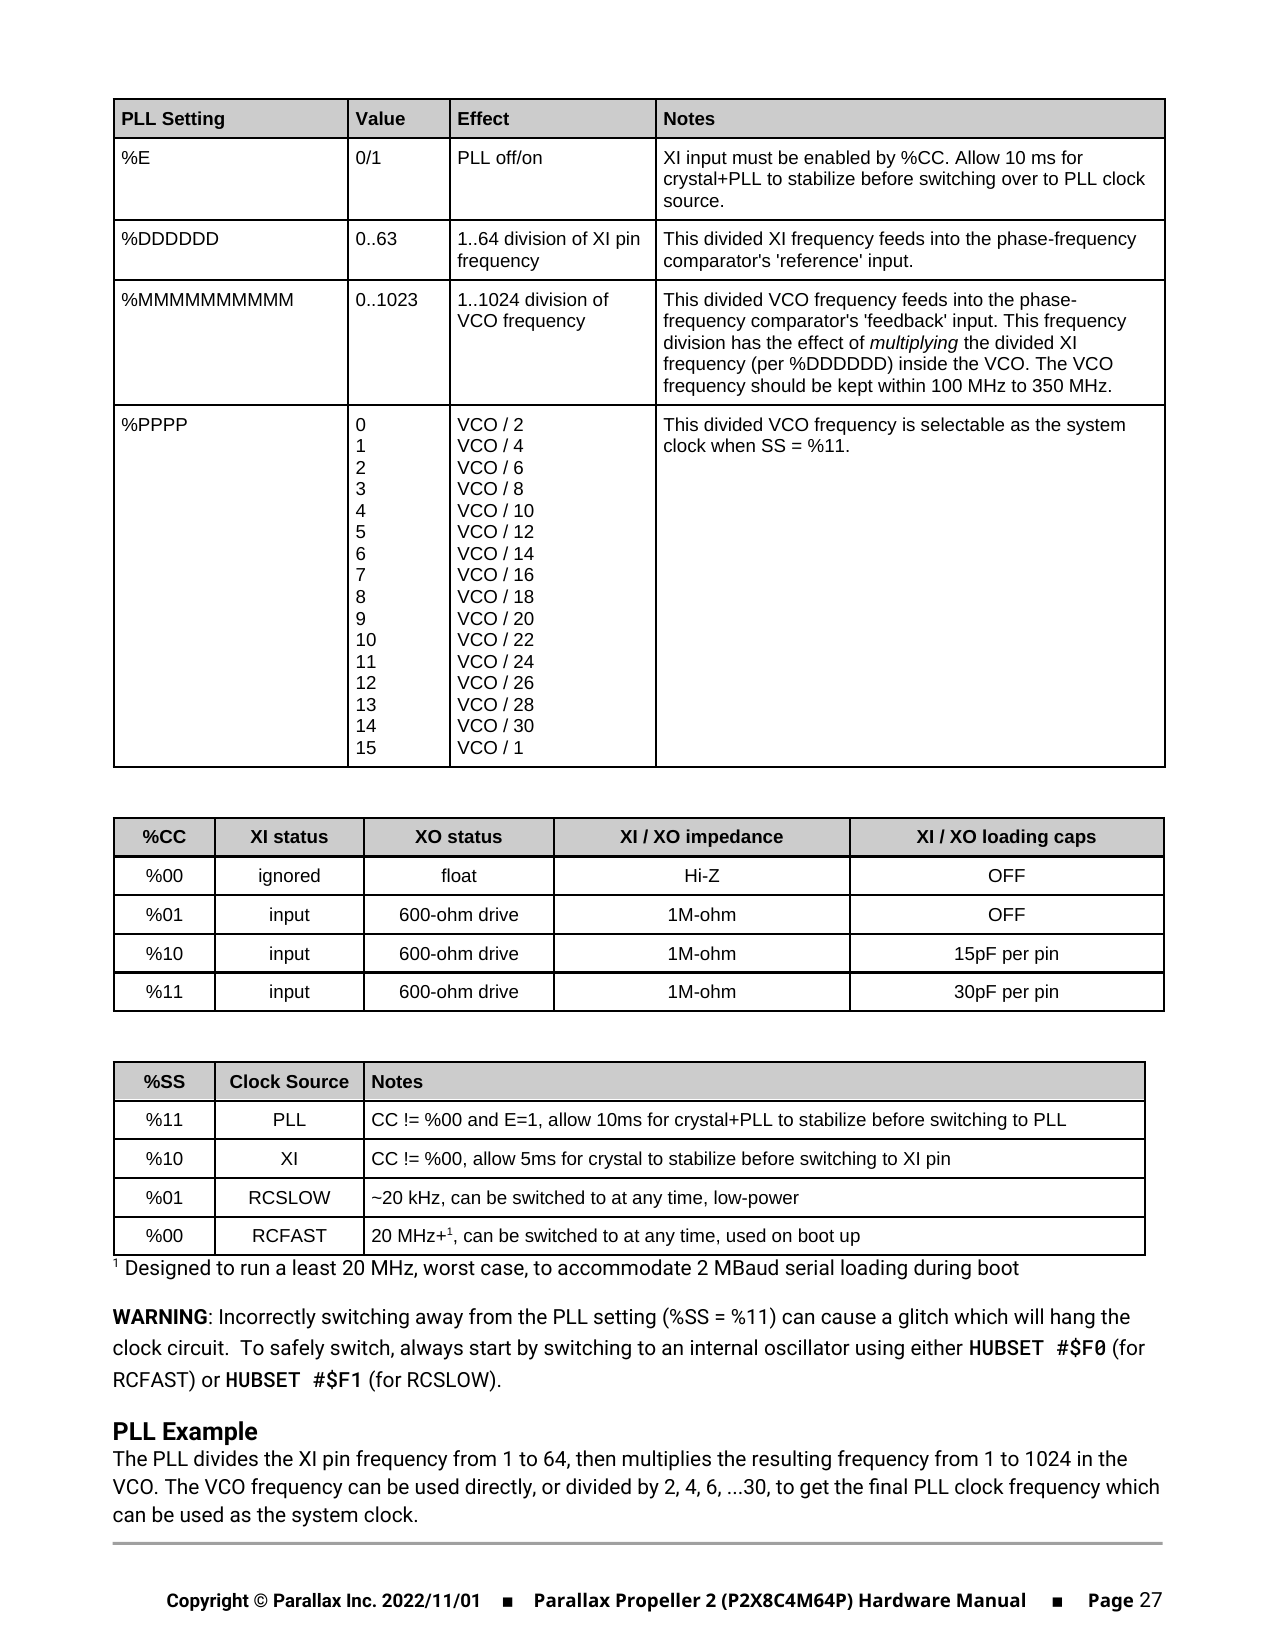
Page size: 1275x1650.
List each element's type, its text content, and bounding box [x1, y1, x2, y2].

table_cell %11 [115, 974, 214, 1010]
table_cell 20 MHz+1, can be switched to at any time, used on boot up [365, 1218, 1144, 1254]
table_header XI / XO loading caps [851, 819, 1163, 855]
table_cell 1M-ohm [555, 896, 849, 933]
text The PLL divides the XI pin frequency from 1 to 64, then multiplies the resulting frequency from 1 to 1024 in the VCO. The VCO frequency can be used directly, or divided by 2, 4, 6, ...30, to get the final PLL clock frequency which can be used as the system clock. [112, 1447, 1162, 1527]
table_cell %00 [115, 858, 214, 894]
table_cell RCFAST [216, 1218, 363, 1254]
table_header Notes [657, 100, 1164, 137]
table_header XO status [365, 819, 553, 855]
table_cell RCSLOW [216, 1179, 363, 1216]
table_header %SS [115, 1063, 214, 1099]
table_cell float [365, 858, 553, 894]
table_cell %MMMMMMMMMM [115, 281, 347, 404]
table_header Notes [365, 1063, 1144, 1099]
table_cell ~20 kHz, can be switched to at any time, low-power [365, 1179, 1144, 1216]
table_cell 600-ohm drive [365, 935, 553, 971]
table_cell 1M-ohm [555, 974, 849, 1010]
table_cell PLL off/on [451, 139, 655, 219]
table_cell PLL [216, 1102, 363, 1138]
table_cell OFF [851, 896, 1163, 933]
table_header Clock Source [216, 1063, 363, 1099]
subtitle PLL Example [112, 1417, 1162, 1447]
table_cell This divided XI frequency feeds into the phase-frequency comparator's 'reference' input. [657, 221, 1164, 279]
table_cell %11 [115, 1102, 214, 1138]
table_cell 1..64 division of XI pin frequency [451, 221, 655, 279]
table_cell 1..1024 division of VCO frequency [451, 281, 655, 404]
table_cell 15pF per pin [851, 935, 1163, 971]
table_cell 30pF per pin [851, 974, 1163, 1010]
table_cell OFF [851, 858, 1163, 894]
table_cell Hi-Z [555, 858, 849, 894]
table_cell This divided VCO frequency is selectable as the system clock when SS = %11. [657, 406, 1164, 766]
text 1 Designed to run a least 20 MHz, worst case, to accommodate 2 MBaud serial loading during boot [112, 1256, 1162, 1281]
table_cell %01 [115, 896, 214, 933]
table_header PLL Setting [115, 100, 347, 137]
table_header XI status [216, 819, 363, 855]
table_cell %01 [115, 1179, 214, 1216]
table_cell 0/1 [349, 139, 449, 219]
table_cell input [216, 974, 363, 1010]
table_cell 0 1 2 3 4 5 6 7 8 9 10 11 12 13 14 15 [349, 406, 449, 766]
table_cell 1M-ohm [555, 935, 849, 971]
text WARNING: Incorrectly switching away from the PLL setting (%SS = %11) can cause a glitch which will hang the clock circuit. To safely switch, always start by switching to an internal oscillator using either HUBSET #$F0 (for RCFAST) or HUBSET #$F1 (for RCSLOW). [112, 1305, 1162, 1393]
table_header XI / XO impedance [555, 819, 849, 855]
table_cell %10 [115, 1140, 214, 1177]
table_cell XI [216, 1140, 363, 1177]
table_cell input [216, 935, 363, 971]
table_cell XI input must be enabled by %CC. Allow 10 ms for crystal+PLL to stabilize before switching over to PLL clock source. [657, 139, 1164, 219]
table_cell input [216, 896, 363, 933]
table_header Value [349, 100, 449, 137]
table_cell CC != %00, allow 5ms for crystal to stabilize before switching to XI pin [365, 1140, 1144, 1177]
table_cell %00 [115, 1218, 214, 1254]
table_cell %10 [115, 935, 214, 971]
table_cell %PPPP [115, 406, 347, 766]
table_cell 600-ohm drive [365, 974, 553, 1010]
table_cell %DDDDDD [115, 221, 347, 279]
table_cell VCO / 2 VCO / 4 VCO / 6 VCO / 8 VCO / 10 VCO / 12 VCO / 14 VCO / 16 VCO / 18 VCO / 20 VCO / 22 VCO / 24 VCO / 26 VCO / 28 VCO / 30 VCO / 1 [451, 406, 655, 766]
table_cell 0..63 [349, 221, 449, 279]
table_cell This divided VCO frequency feeds into the phase-frequency comparator's 'feedback' input. This frequency division has the effect of multiplying the divided XI frequency (per %DDDDDD) inside the VCO. The VCO frequency should be kept within 100 MHz to 350 MHz. [657, 281, 1164, 404]
table_cell 0..1023 [349, 281, 449, 404]
table_header %CC [115, 819, 214, 855]
table_cell CC != %00 and E=1, allow 10ms for crystal+PLL to stabilize before switching to PLL [365, 1102, 1144, 1138]
table_cell %E [115, 139, 347, 219]
table_cell 600-ohm drive [365, 896, 553, 933]
table_header Effect [451, 100, 655, 137]
table_cell ignored [216, 858, 363, 894]
